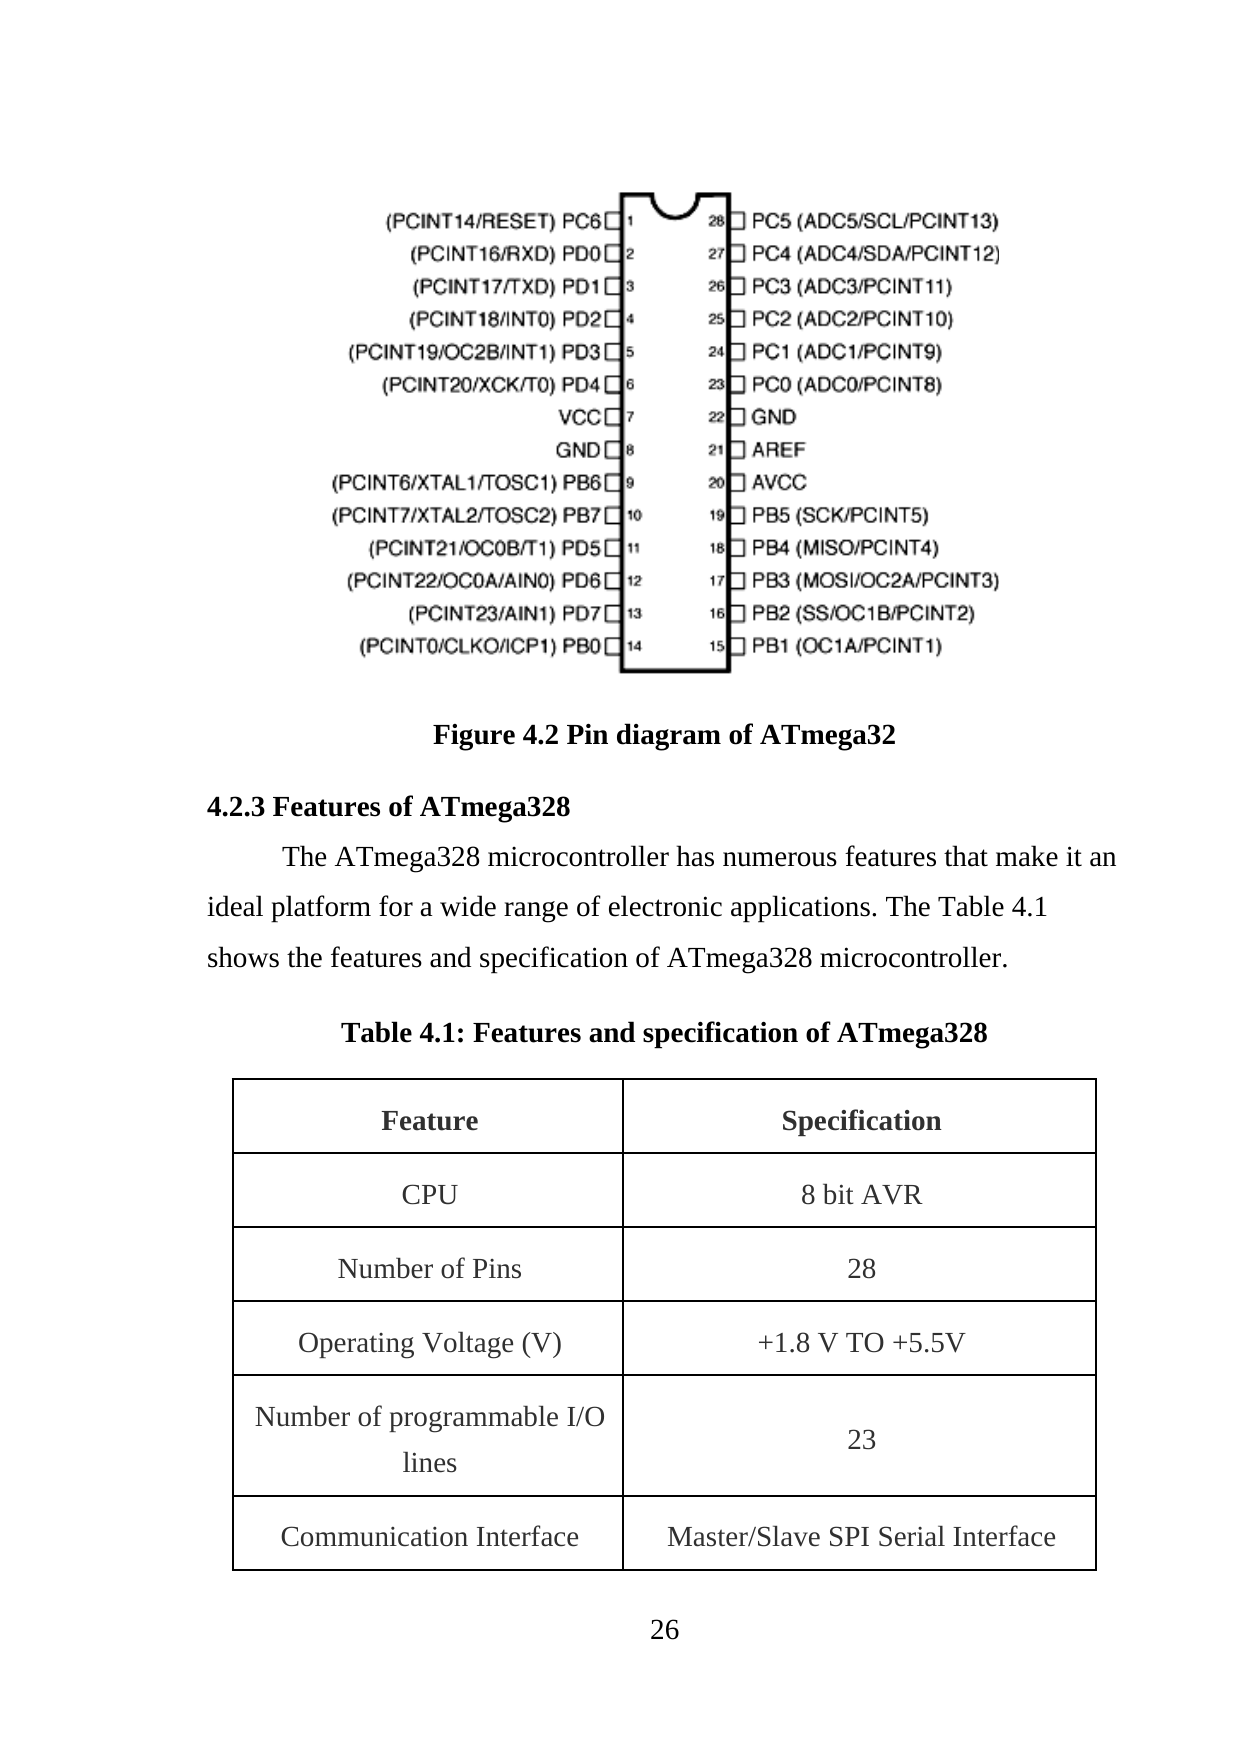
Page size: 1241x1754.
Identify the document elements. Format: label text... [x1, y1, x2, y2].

table_cell Number of programmable I/O lines [234, 1376, 622, 1495]
text Figure 4.2 Pin diagram of ATmega32 [207, 717, 1122, 751]
list 4.2.3 Features of ATmega328 [207, 789, 1122, 822]
list The ATmega328 microcontroller has numerous features that make it an ideal platform for a wide range of electronic applications. The Table 4.1 shows the features and specification of ATmega328 microcontroller. [207, 839, 1122, 973]
table_cell 23 [624, 1376, 1095, 1495]
table_cell 8 bit AVR [624, 1154, 1095, 1226]
table_cell Operating Voltage (V) [234, 1302, 622, 1374]
table_header Specification [624, 1080, 1095, 1152]
table_cell Number of Pins [234, 1228, 622, 1300]
table_header Feature [234, 1080, 622, 1152]
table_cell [624, 1497, 1095, 1569]
picture [330, 177, 999, 689]
table_cell +1.8 V TO +5.5V [624, 1302, 1095, 1374]
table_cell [234, 1497, 622, 1569]
table_cell CPU [234, 1154, 622, 1226]
list Table 4.1: Features and specification of ATmega328 [207, 1015, 1122, 1049]
table_cell 28 [624, 1228, 1095, 1300]
